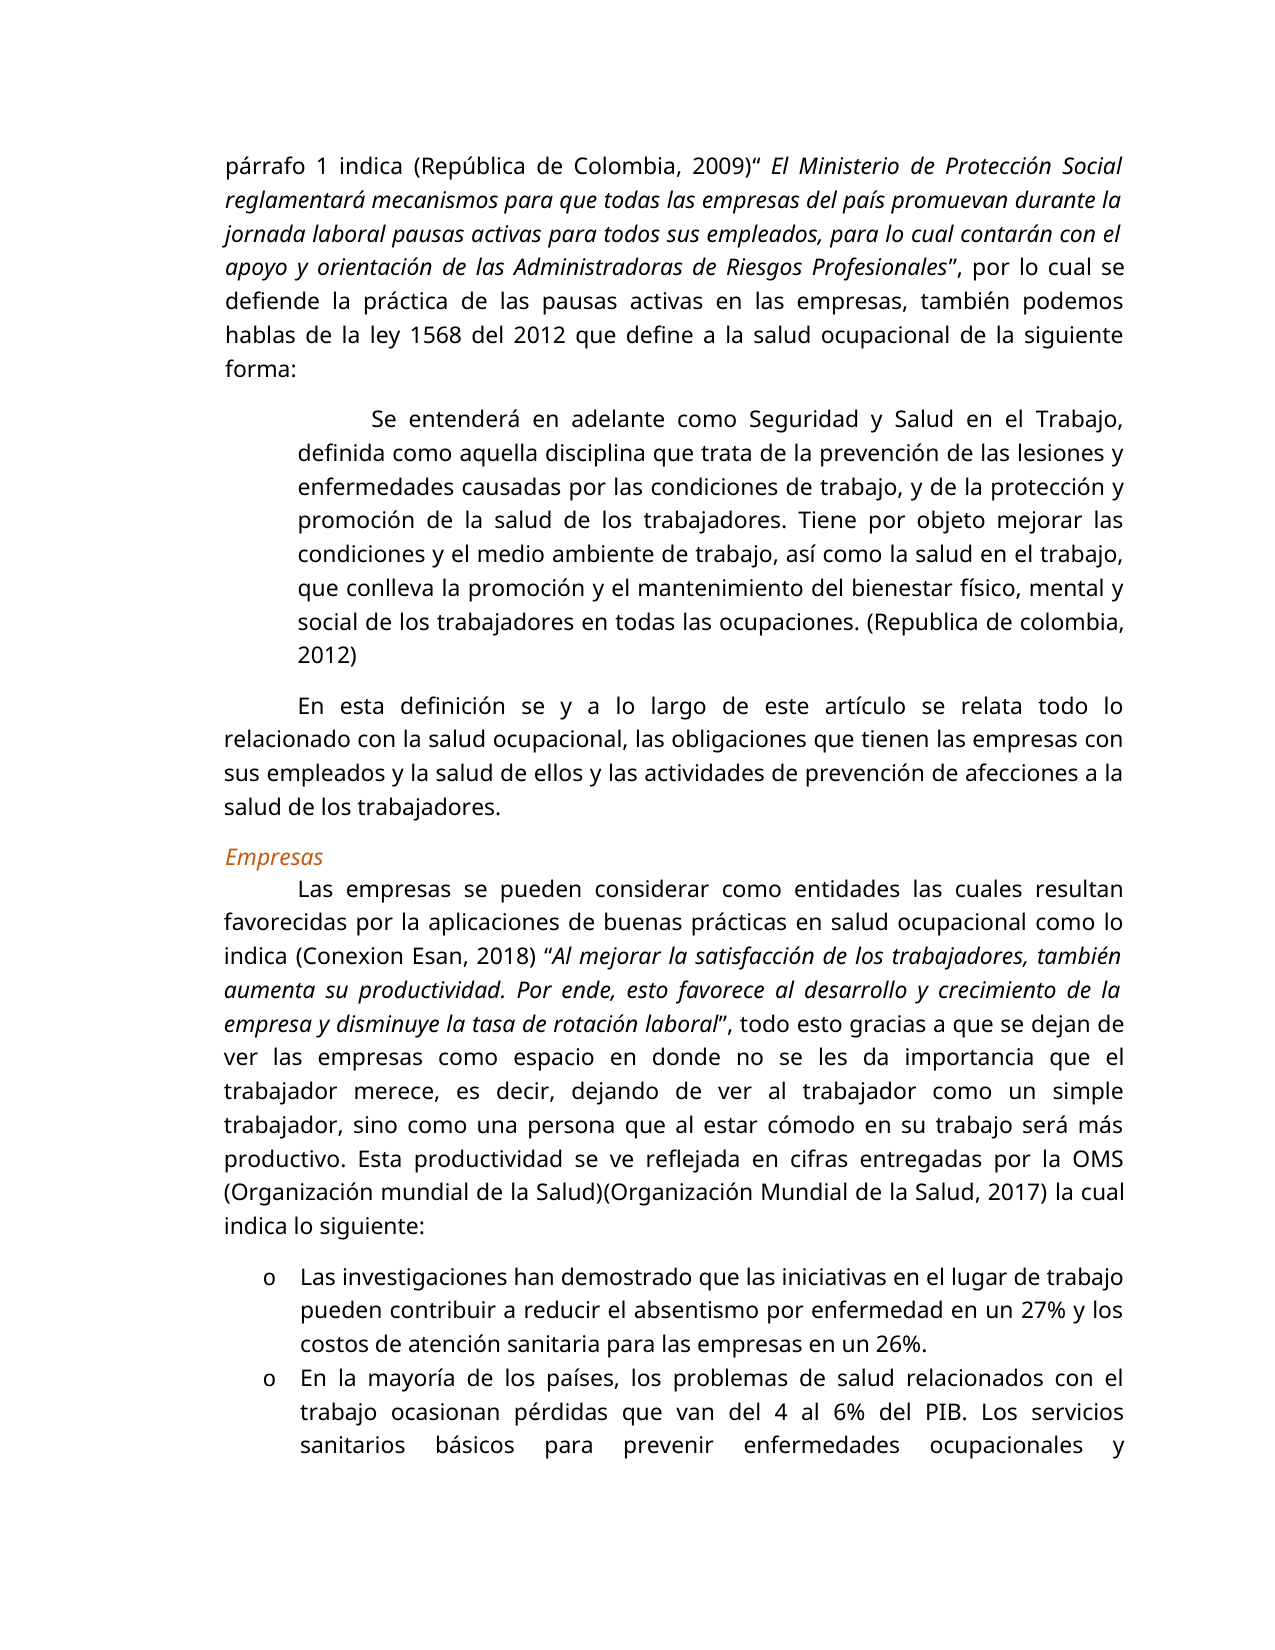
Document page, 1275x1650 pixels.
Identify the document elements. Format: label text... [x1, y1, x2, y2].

text Las empresas se pueden considerar como entidades las cuales resultan favorecidas por la aplicaciones de buenas prácticas en salud ocupacional como lo indica (Conexion Esan, 2018) “Al mejorar la satisfacción de los trabajadores, también aumenta su productividad. Por ende, esto favorece al desarrollo y crecimiento de la empresa y disminuye la tasa de rotación laboral”, todo esto gracias a que se dejan de ver las empresas como espacio en donde no se les da importancia que el trabajador merece, es decir, dejando de ver al trabajador como un simple trabajador, sino como una persona que al estar cómodo en su trabajo será más productivo. Esta productividad se ve reflejada en cifras entregadas por la OMS (Organización mundial de la Salud)(Organización Mundial de la Salud, 2017) la cual indica lo siguiente: [224, 872, 1125, 1241]
subtitle Empresas [225, 841, 1125, 872]
text En esta definición se y a lo largo de este artículo se relata todo lo relacionado con la salud ocupacional, las obligaciones que tienen las empresas con sus empleados y la salud de ellos y las actividades de prevención de afecciones a la salud de los trabajadores. [224, 689, 1125, 822]
list Las investigaciones han demostrado que las iniciativas en el lugar de trabajo pueden contribuir a reducir el absentismo por enfermedad en un 27% y los costos de atención sanitaria para las empresas en un 26%. [262, 1260, 1125, 1359]
text Se entenderá en adelante como Seguridad y Salud en el Trabajo, definida como aquella disciplina que trata de la prevención de las lesiones y enfermedades causadas por las condiciones de trabajo, y de la protección y promoción de la salud de los trabajadores. Tiene por objeto mejorar las condiciones y el medio ambiente de trabajo, así como la salud en el trabajo, que conlleva la promoción y el mantenimiento del bienestar físico, mental y social de los trabajadores en todas las ocupaciones. (Republica de colombia, 2012) [297, 403, 1125, 670]
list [262, 1362, 1125, 1461]
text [225, 150, 1125, 384]
